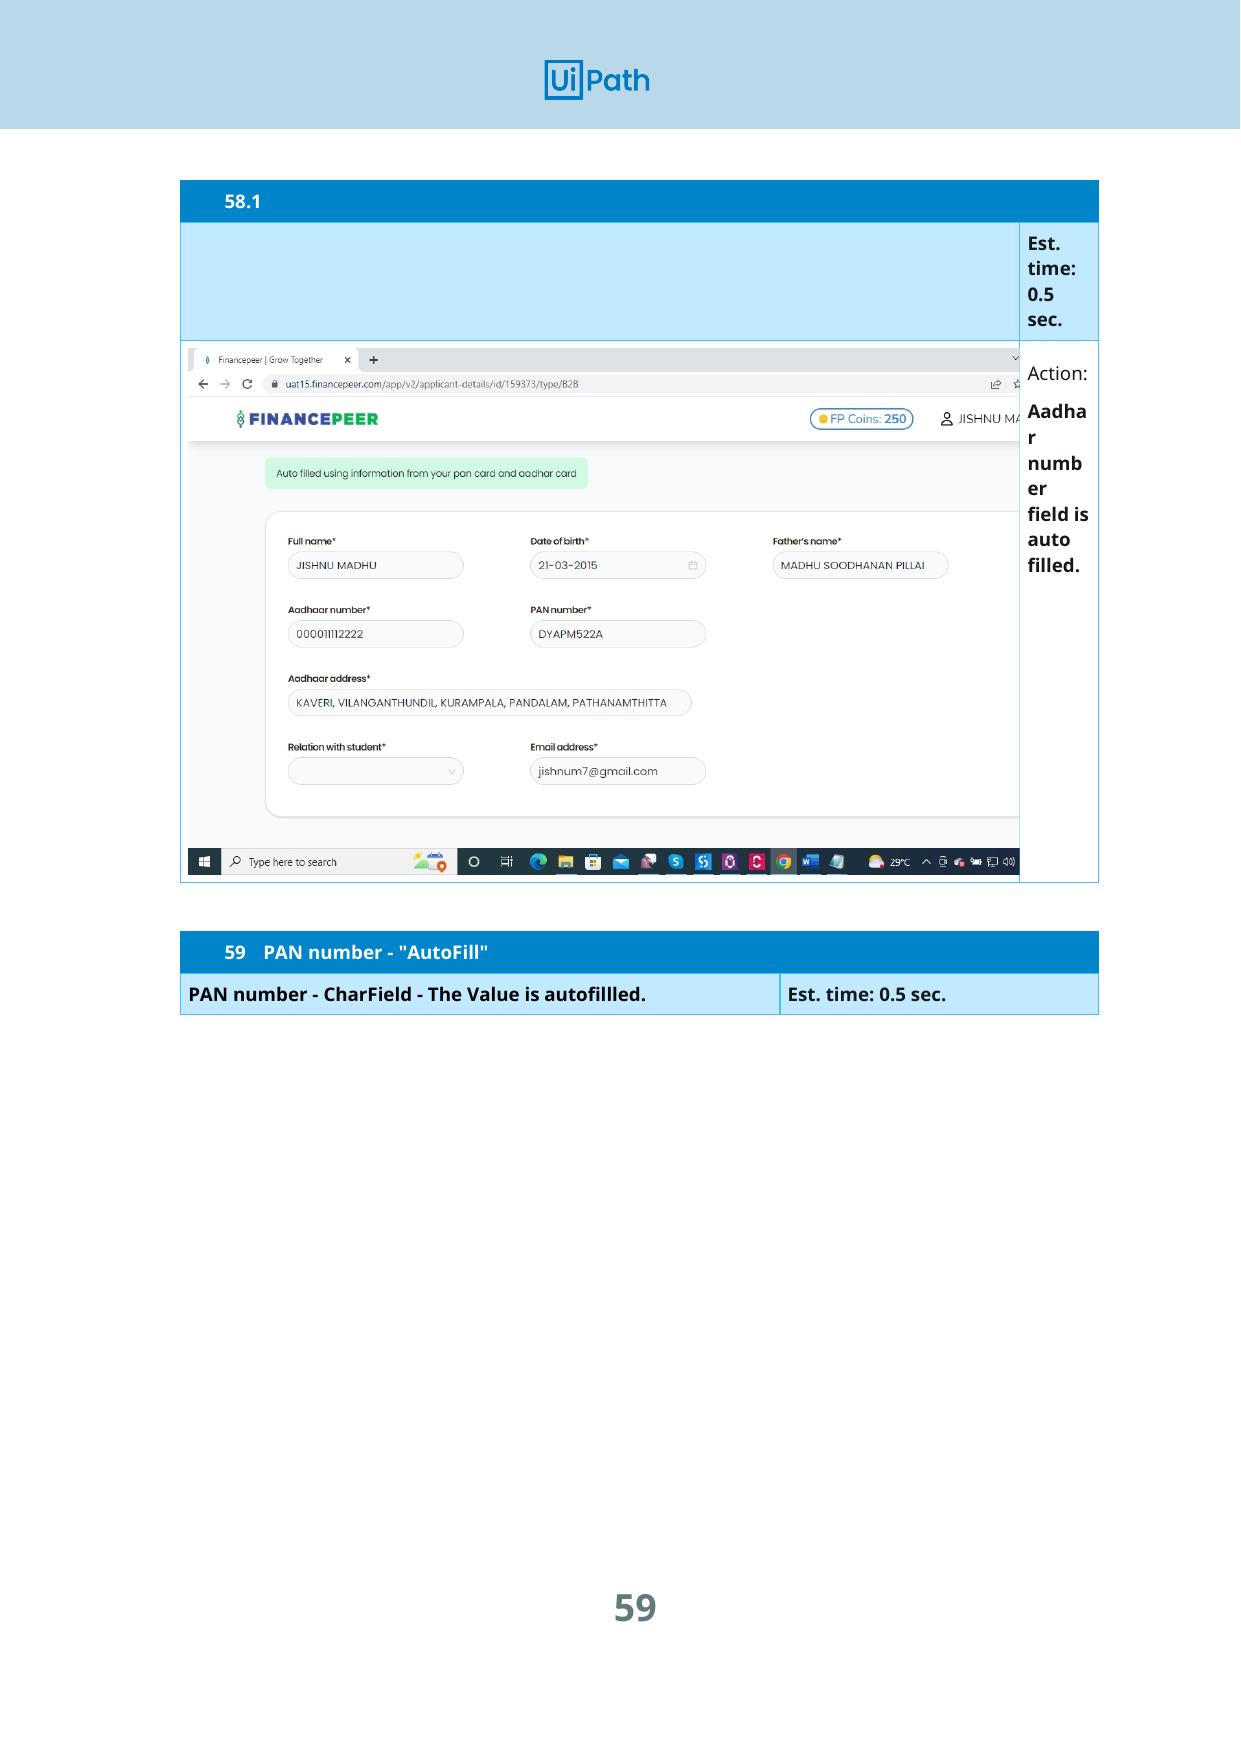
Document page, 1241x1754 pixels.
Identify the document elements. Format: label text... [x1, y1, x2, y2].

table_cell Action: Aadhar number field is auto filled. [1020, 341, 1098, 882]
table_header PAN number - "AutoFill" [181, 932, 1098, 973]
table_header [1020, 181, 1098, 222]
table_cell [181, 223, 1019, 340]
table_header [181, 181, 1019, 222]
table_cell Est. time: 0.5 sec. [1020, 223, 1098, 340]
table_cell PAN number - CharField - The Value is autofillled. [181, 974, 779, 1014]
table_cell Est. time: 0.5 sec. [781, 974, 1098, 1014]
picture [188, 348, 1020, 875]
table_cell [181, 341, 1019, 882]
picture [544, 60, 651, 100]
